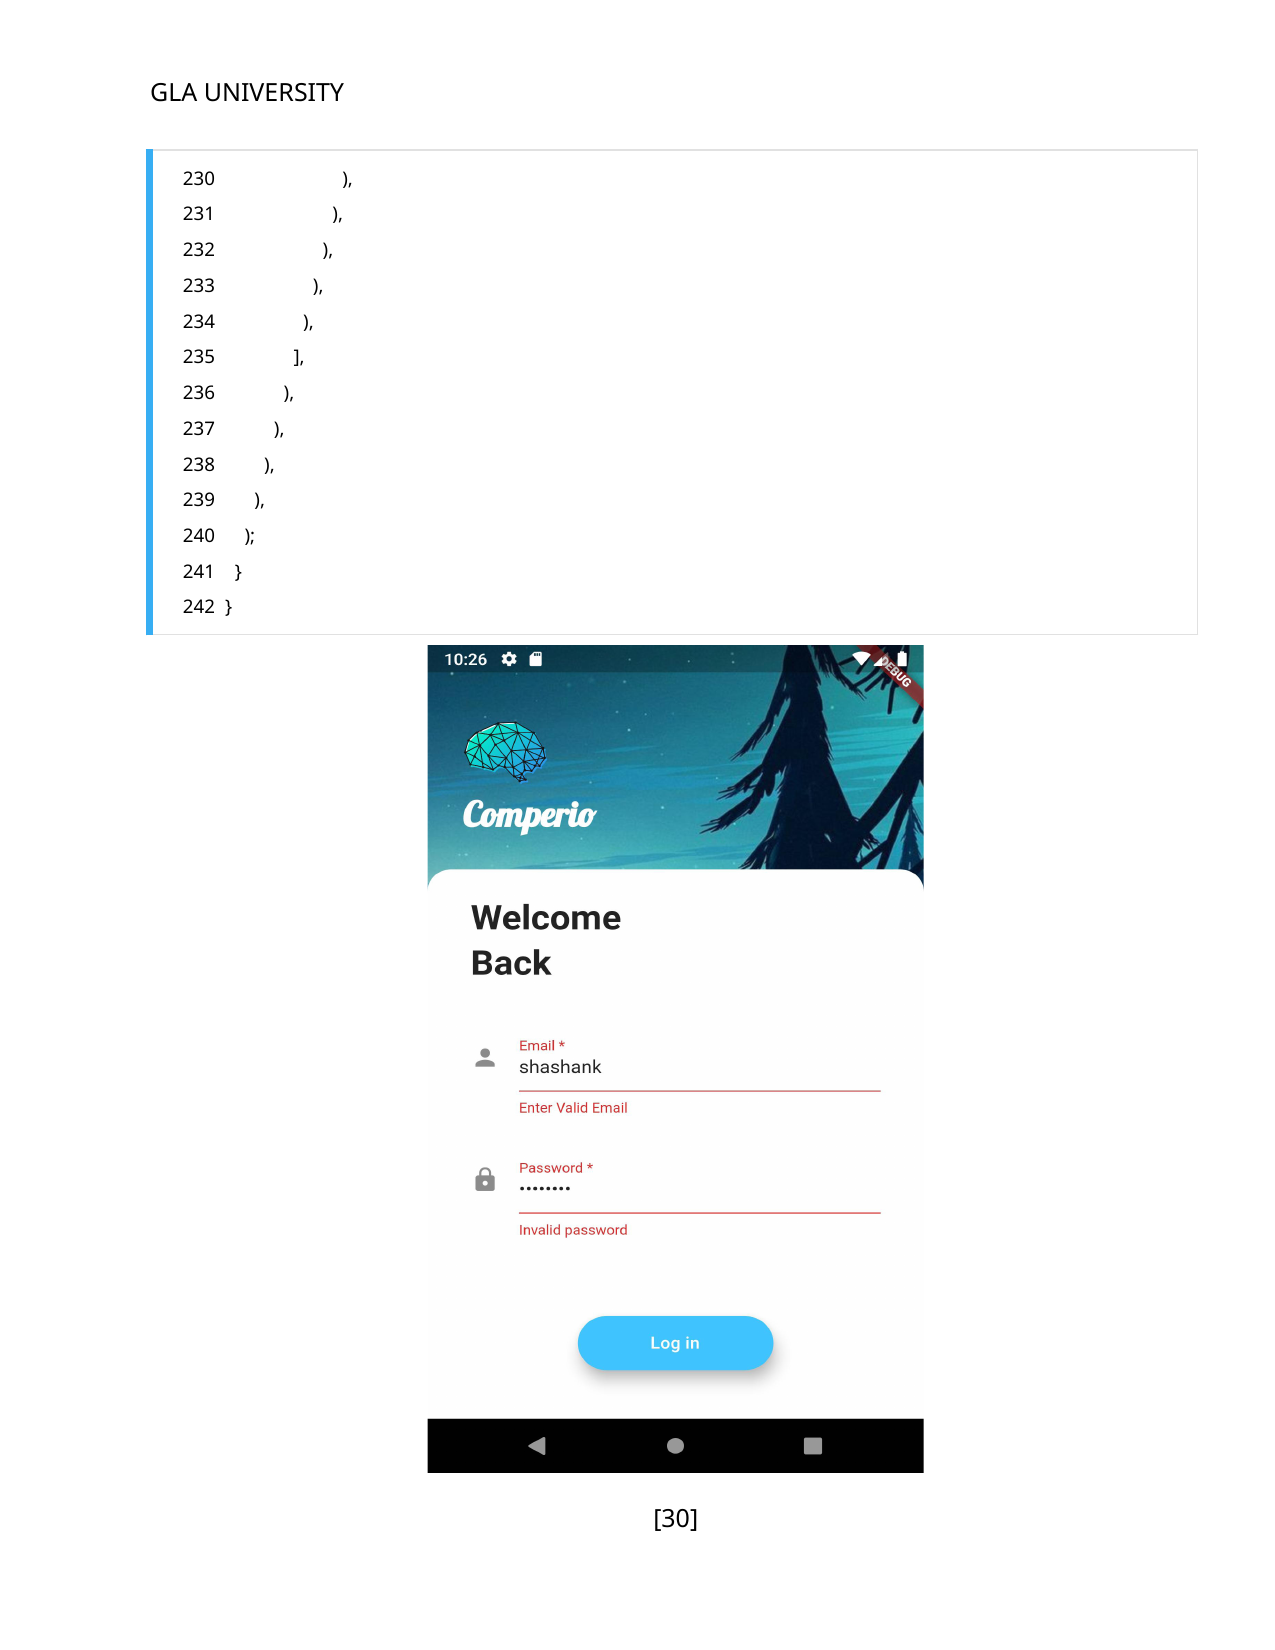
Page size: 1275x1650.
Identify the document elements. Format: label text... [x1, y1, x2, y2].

list ), [153, 220, 1197, 256]
list ), [153, 399, 1197, 435]
list ), [153, 363, 1197, 399]
list } [153, 542, 1197, 578]
list ), [153, 151, 1197, 184]
list ), [153, 292, 1197, 327]
list ), [153, 184, 1197, 220]
list ), [153, 256, 1197, 292]
list ); [153, 506, 1197, 542]
list } [153, 578, 1197, 634]
list ], [153, 327, 1197, 363]
picture [427, 645, 924, 1473]
list ), [153, 470, 1197, 506]
list ), [153, 435, 1197, 470]
